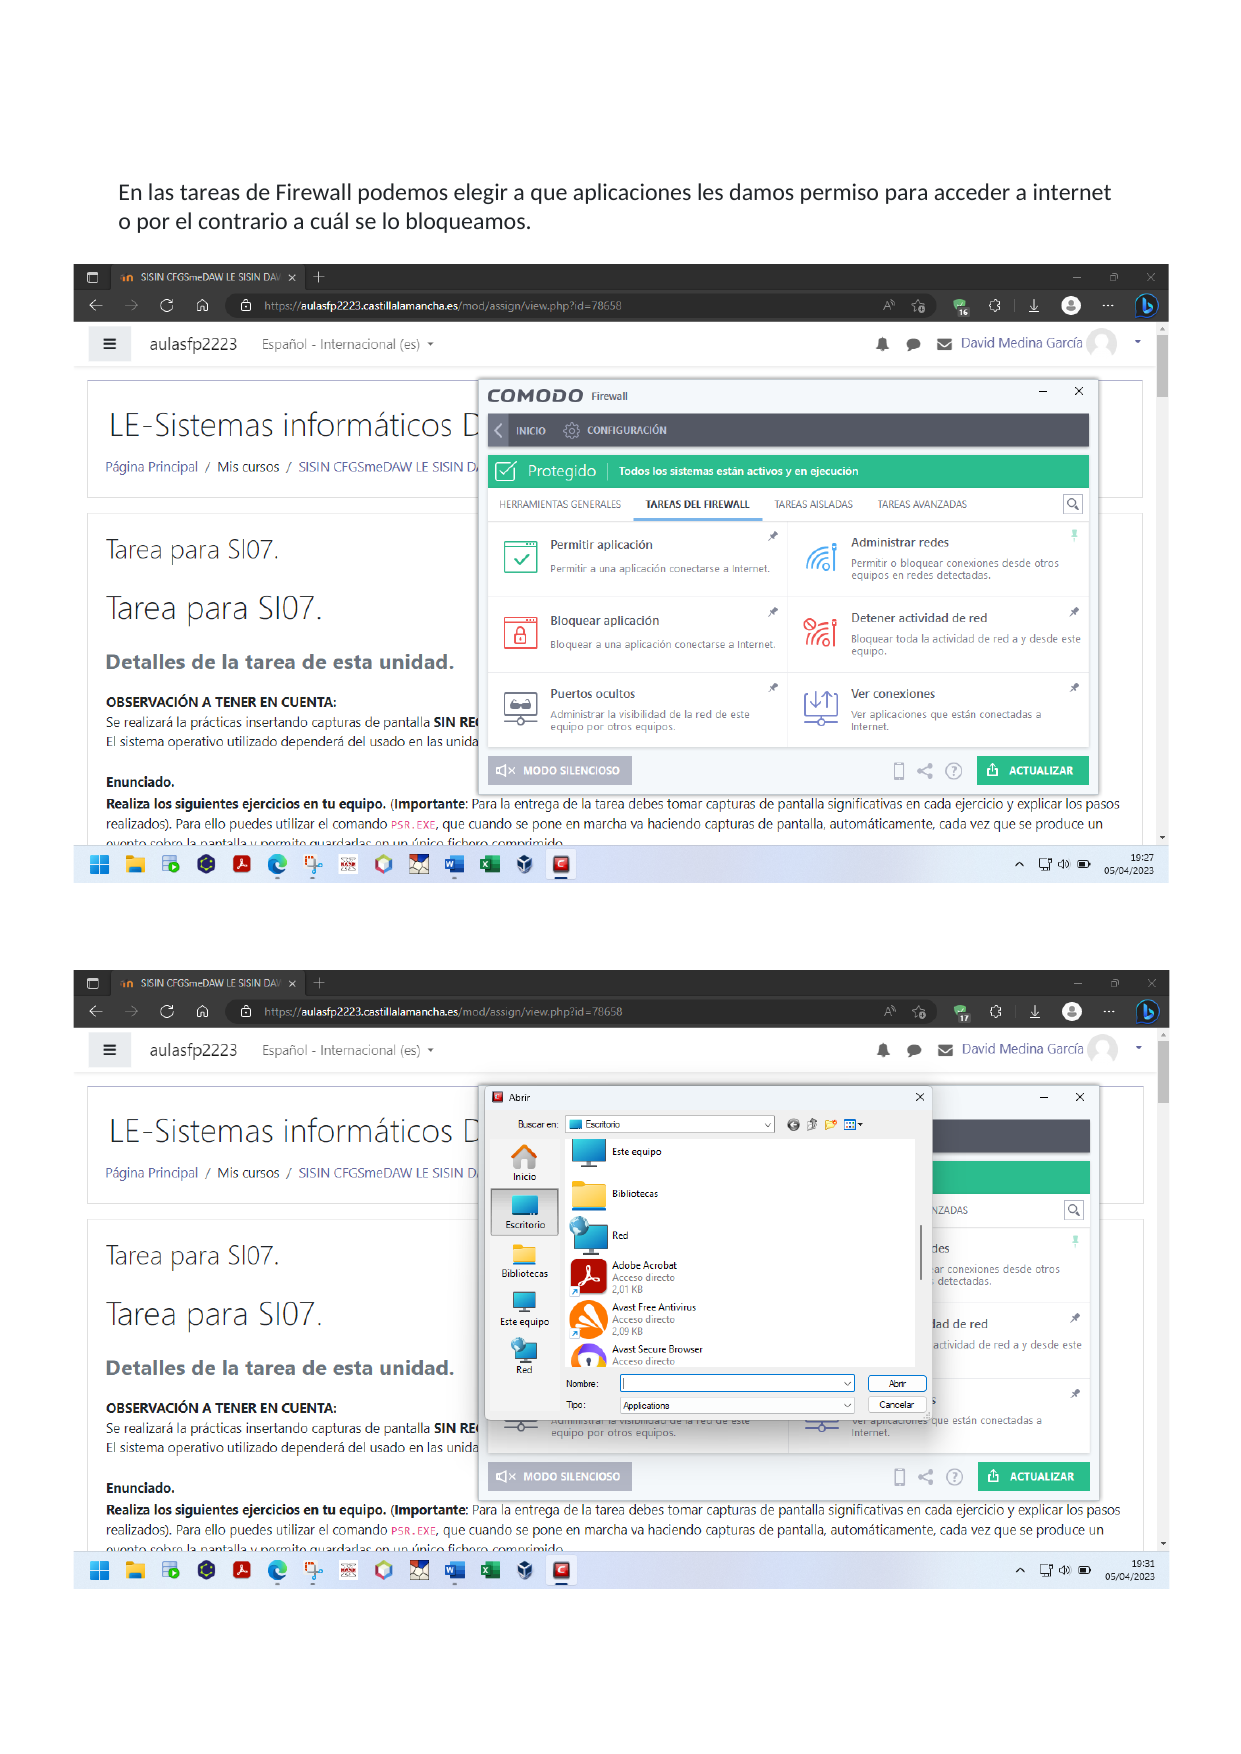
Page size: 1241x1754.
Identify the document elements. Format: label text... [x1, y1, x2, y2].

text En las tareas de Firewall podemos elegir a que aplicaciones les damos permiso para acceder a internet o por el contrario a cuál se lo bloqueamos. [118, 177, 1122, 235]
picture [73, 264, 1169, 883]
picture [73, 970, 1170, 1589]
